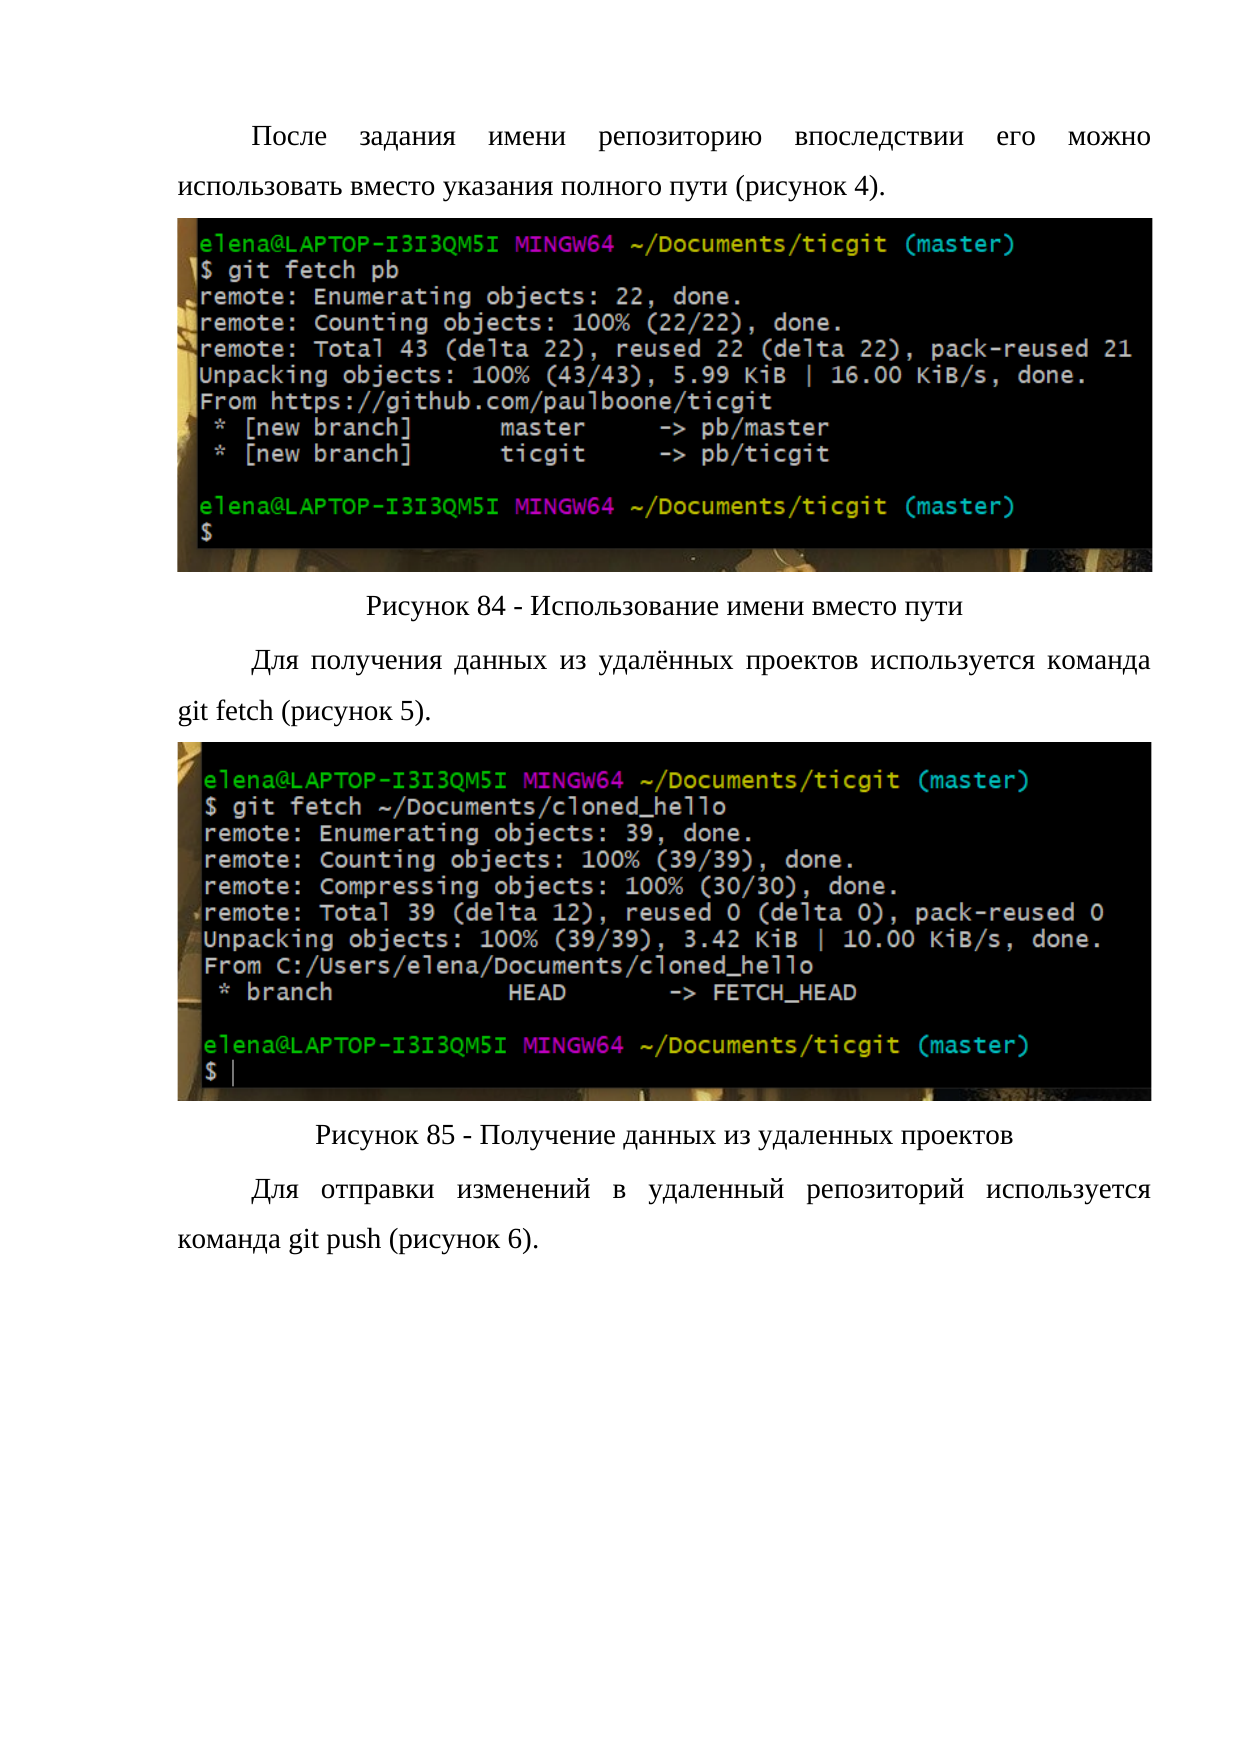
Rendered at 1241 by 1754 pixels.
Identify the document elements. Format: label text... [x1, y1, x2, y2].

text Рисунок 84 - Использование имени вместо пути [177, 588, 1152, 621]
picture [177, 742, 1152, 1101]
text После задания имени репозиторию впоследствии его можно использовать вместо указания полного пути (рисунок 4). [177, 118, 1152, 202]
text Для получения данных из удалённых проектов используется команда git fetch (рисунок 5). [177, 642, 1152, 726]
picture [177, 218, 1153, 572]
text Рисунок 85 - Получение данных из удаленных проектов [177, 1117, 1152, 1150]
text Для отправки изменений в удаленный репозиторий используется команда git push (рисунок 6). [177, 1171, 1152, 1255]
